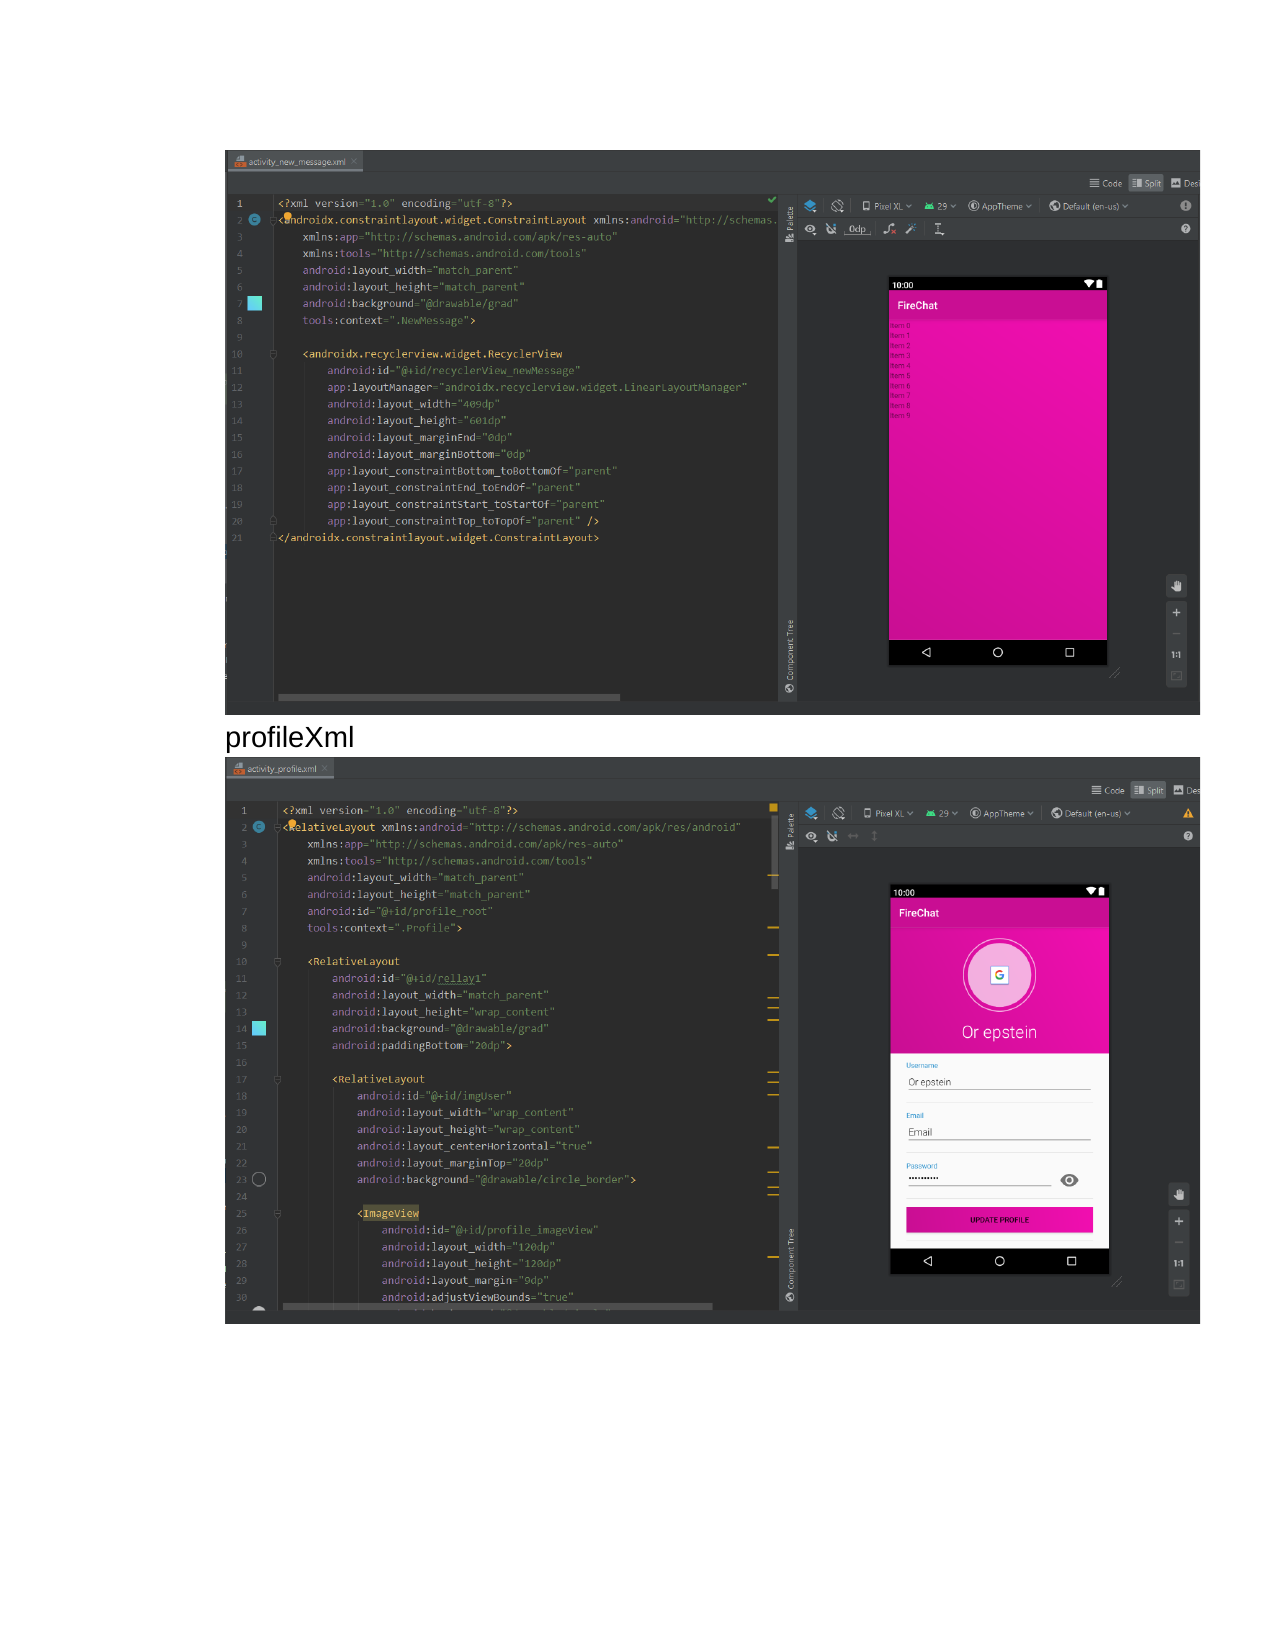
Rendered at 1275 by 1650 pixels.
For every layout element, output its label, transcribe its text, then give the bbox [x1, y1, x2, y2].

picture [225, 757, 1200, 1324]
text login Chat log Latest message New massage Xml images : Latest_massage Login xml Main activity Newmassage profileXml shareFiles Splash screen chatFromRow forgetPass latestMsgRow userRowNewMsg [225, 715, 1125, 757]
picture [225, 150, 1200, 715]
